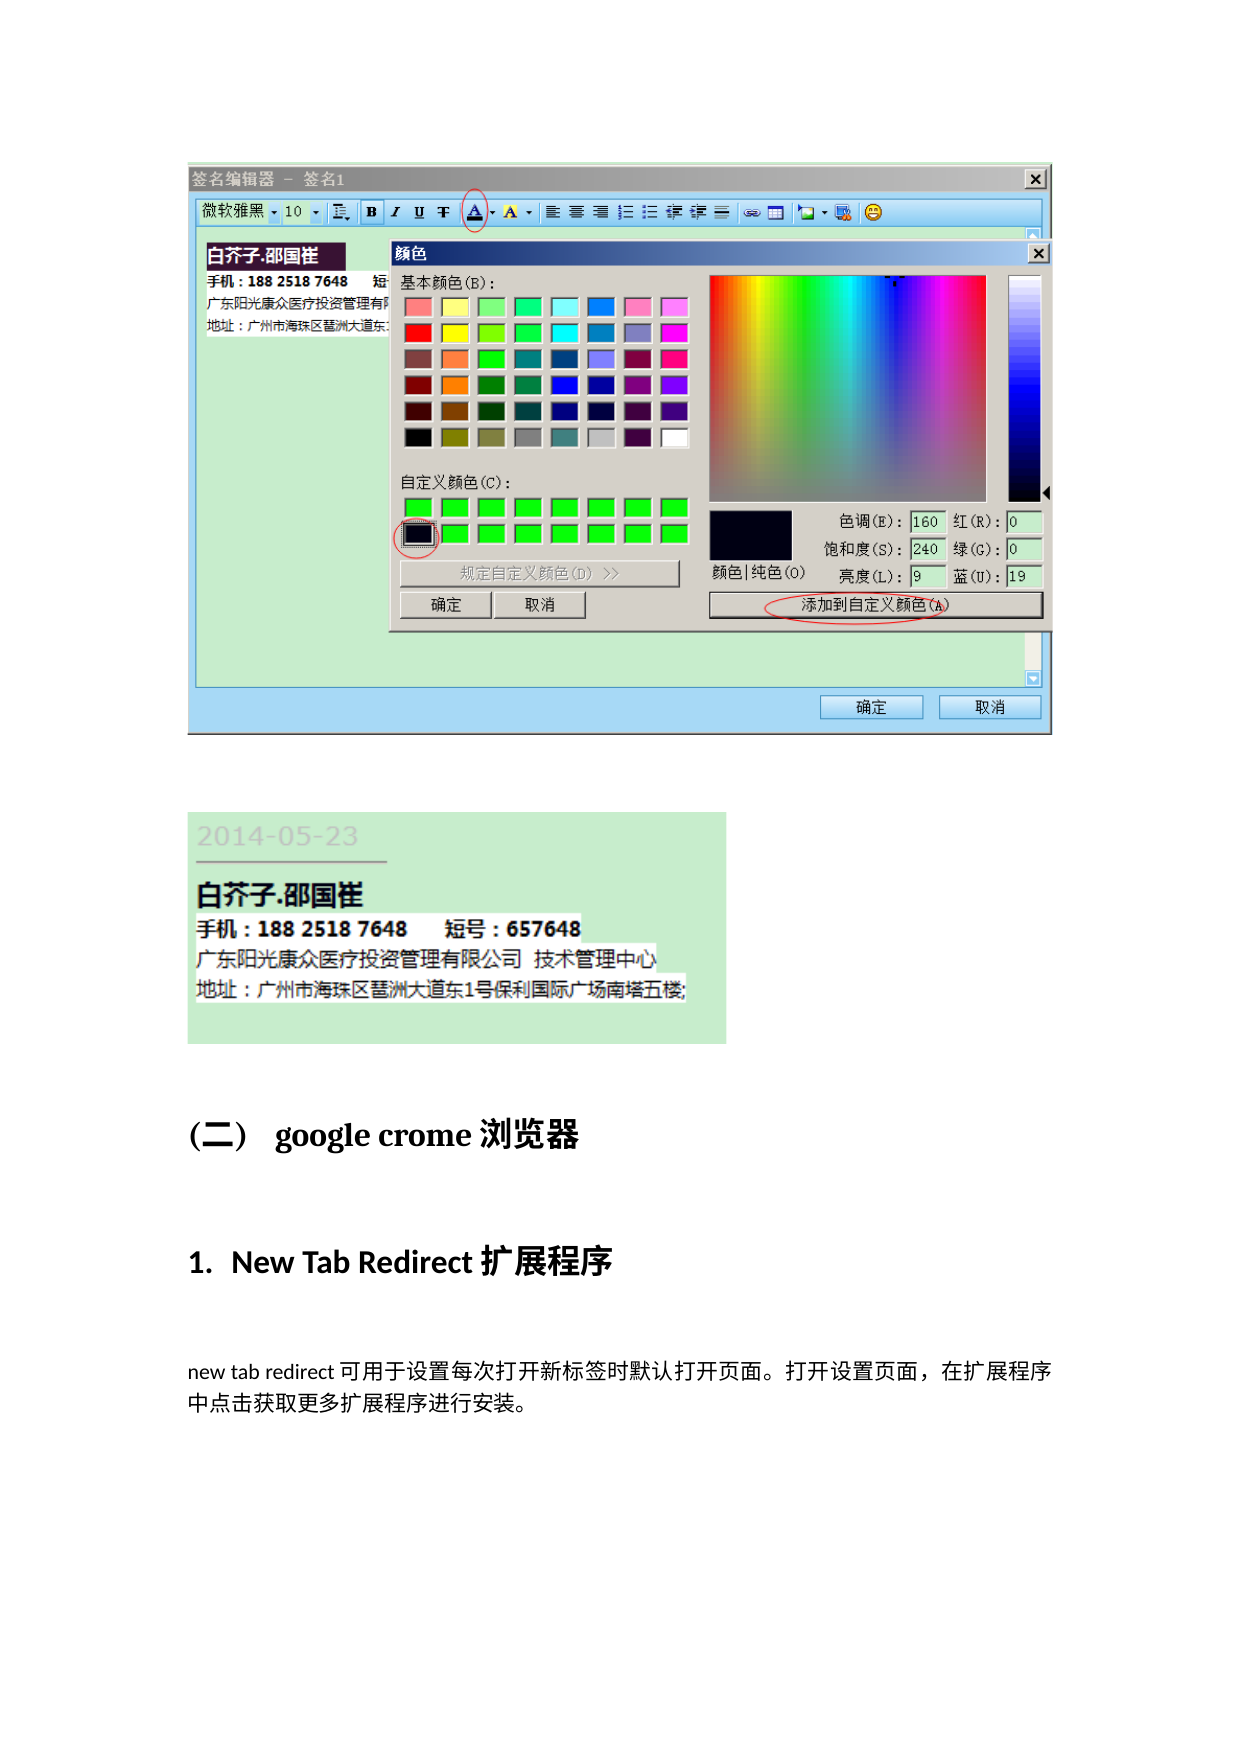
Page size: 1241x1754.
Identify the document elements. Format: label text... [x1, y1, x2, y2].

subtitle New Tab Redirect 扩展程序 [187, 1226, 1053, 1291]
text new tab redirect可用于设置每次打开新标签时默认打开页面。打开设置页面，在扩展程序中点击获取更多扩展程序进行安装。 [187, 1353, 1053, 1418]
subtitle google crome浏览器 [187, 1099, 1053, 1164]
picture [187, 162, 1053, 735]
picture [187, 812, 727, 1044]
